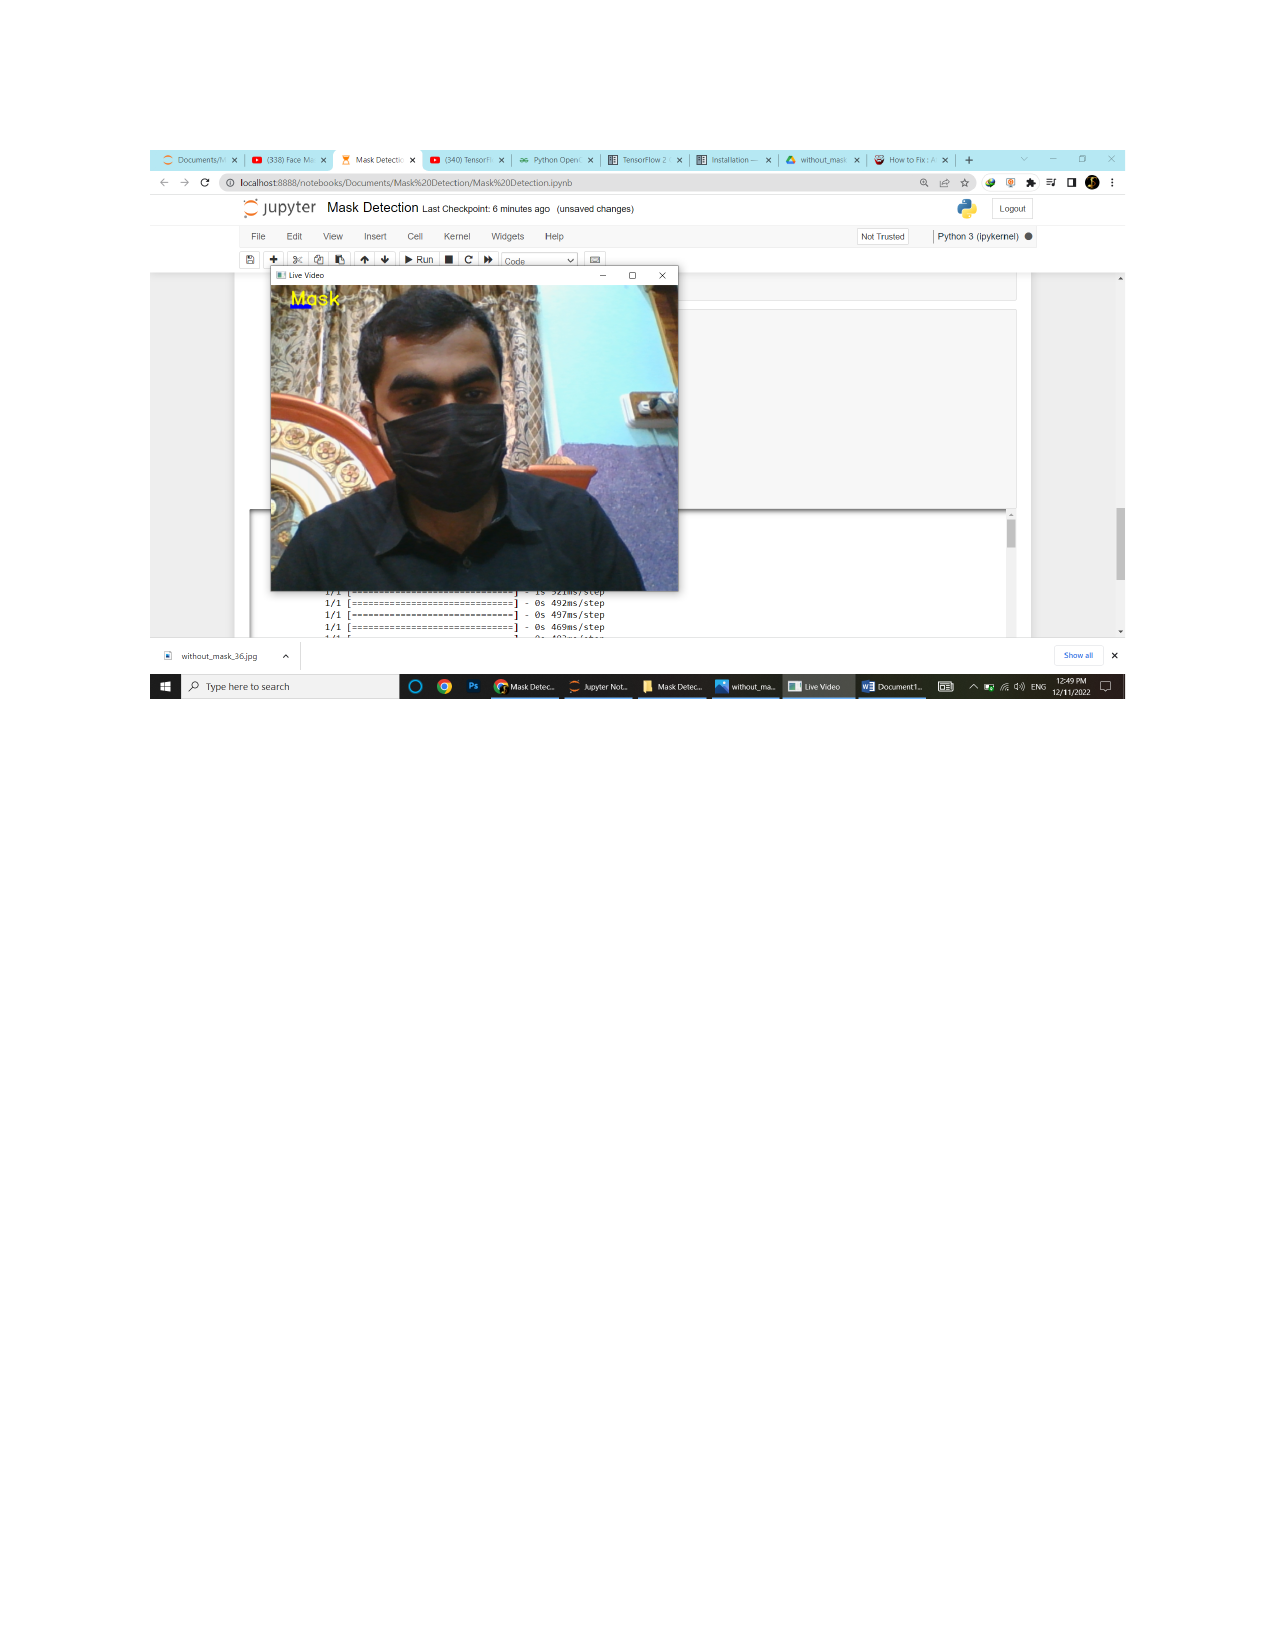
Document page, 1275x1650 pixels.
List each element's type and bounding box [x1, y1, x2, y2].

picture [150, 150, 1125, 699]
